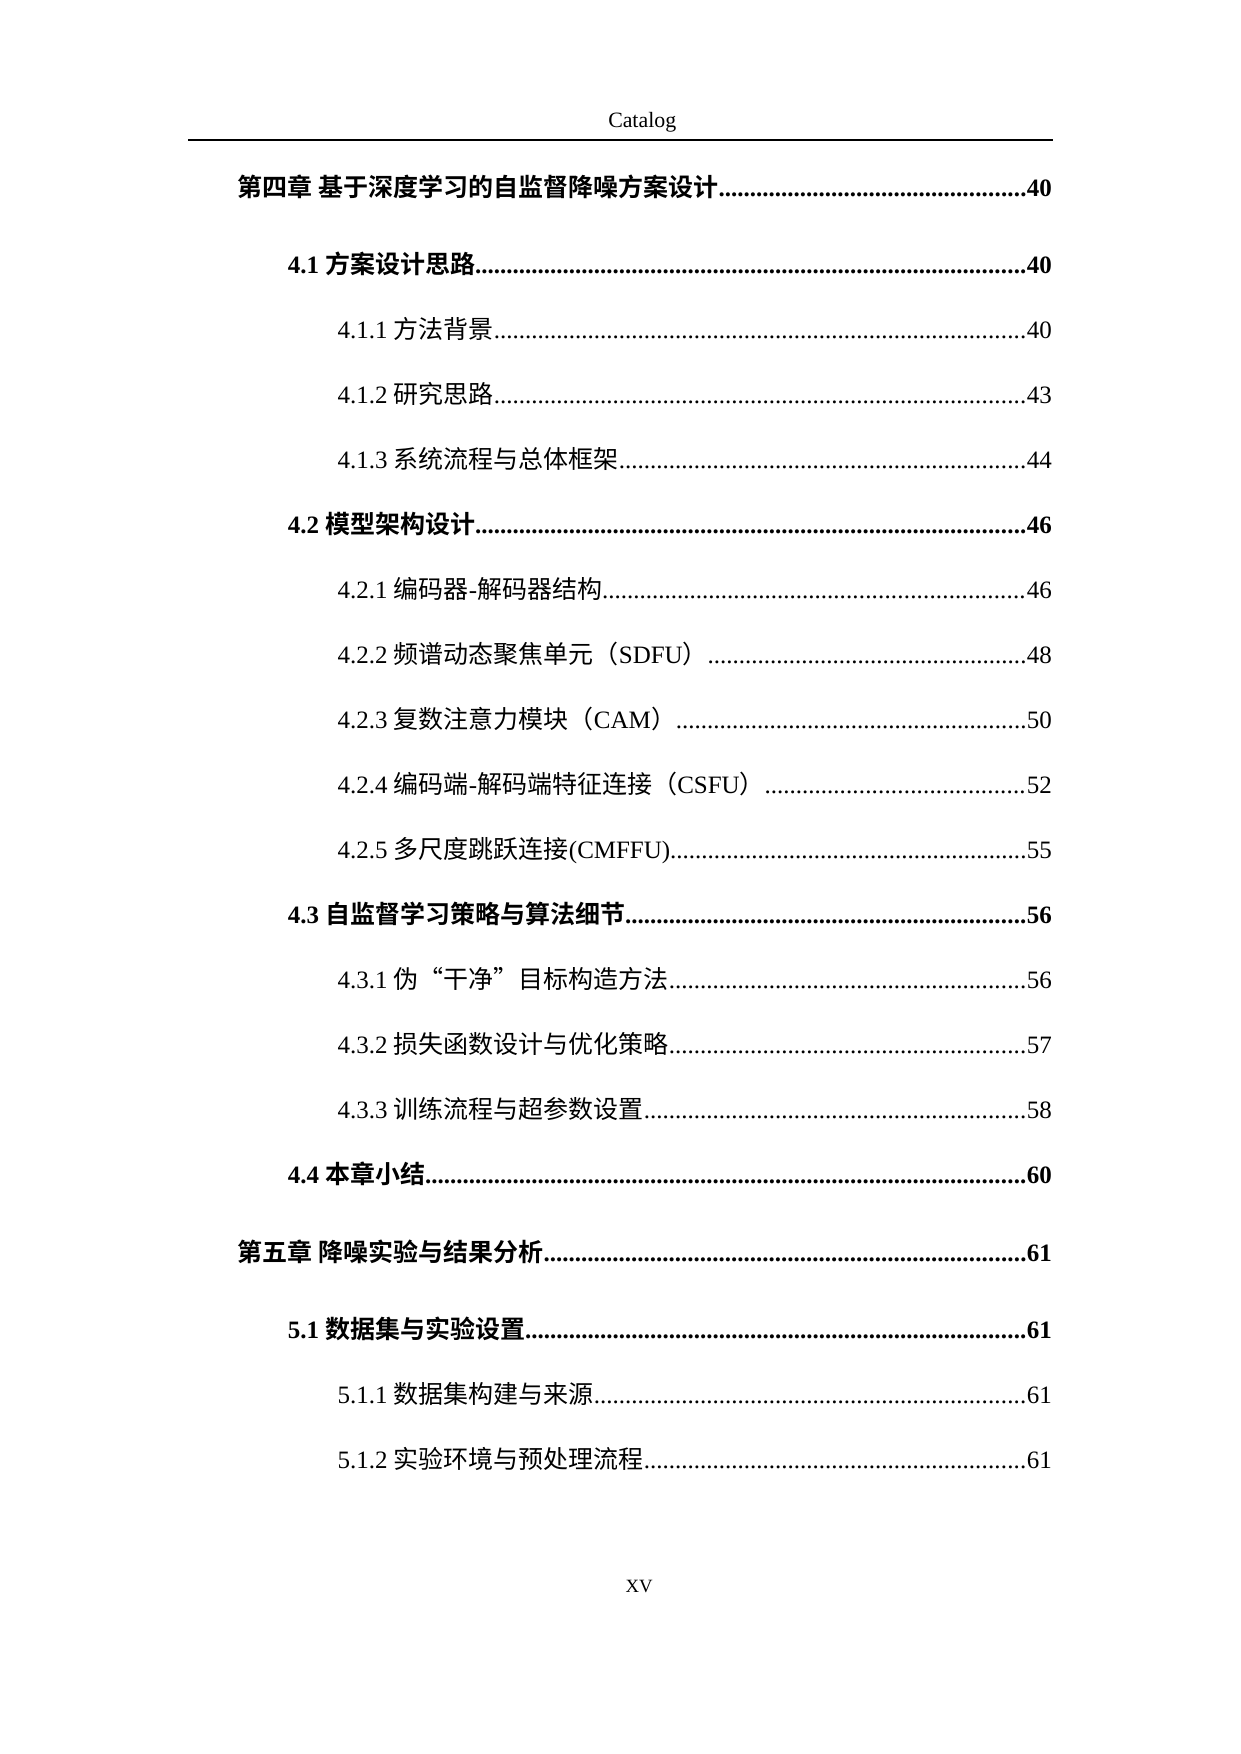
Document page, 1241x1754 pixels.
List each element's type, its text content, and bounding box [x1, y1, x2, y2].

text 5.1.1 数据集构建与来源 61 [287, 1360, 1053, 1425]
text 4.2.5 多尺度跳跃连接(CMFFU) 55 [287, 815, 1053, 880]
text 4.2.4 编码端-解码端特征连接（CSFU） 52 [287, 750, 1053, 815]
text 4.3.1 伪“干净”目标构造方法 56 [287, 945, 1053, 1010]
text 4.2.3 复数注意力模块（CAM） 50 [287, 685, 1053, 750]
text 4.4 本章小结 60 [237, 1140, 1053, 1205]
text 第五章 降噪实验与结果分析 61 [187, 1218, 1053, 1283]
text 4.1.2 研究思路 43 [287, 360, 1053, 425]
text 4.2.1 编码器-解码器结构 46 [287, 555, 1053, 620]
text 4.3 自监督学习策略与算法细节 56 [237, 880, 1053, 945]
text 4.1.3 系统流程与总体框架 44 [287, 425, 1053, 490]
text 第四章 基于深度学习的自监督降噪方案设计 40 [187, 153, 1053, 218]
text 4.1 方案设计思路 40 [237, 230, 1053, 295]
text 4.2 模型架构设计 46 [237, 490, 1053, 555]
text 4.3.3 训练流程与超参数设置 58 [287, 1075, 1053, 1140]
text 4.3.2 损失函数设计与优化策略 57 [287, 1010, 1053, 1075]
text 5.1.2 实验环境与预处理流程 61 [287, 1425, 1053, 1490]
text 4.1.1 方法背景 40 [287, 295, 1053, 360]
text 4.2.2 频谱动态聚焦单元（SDFU） 48 [287, 620, 1053, 685]
text 5.1 数据集与实验设置 61 [237, 1295, 1053, 1360]
